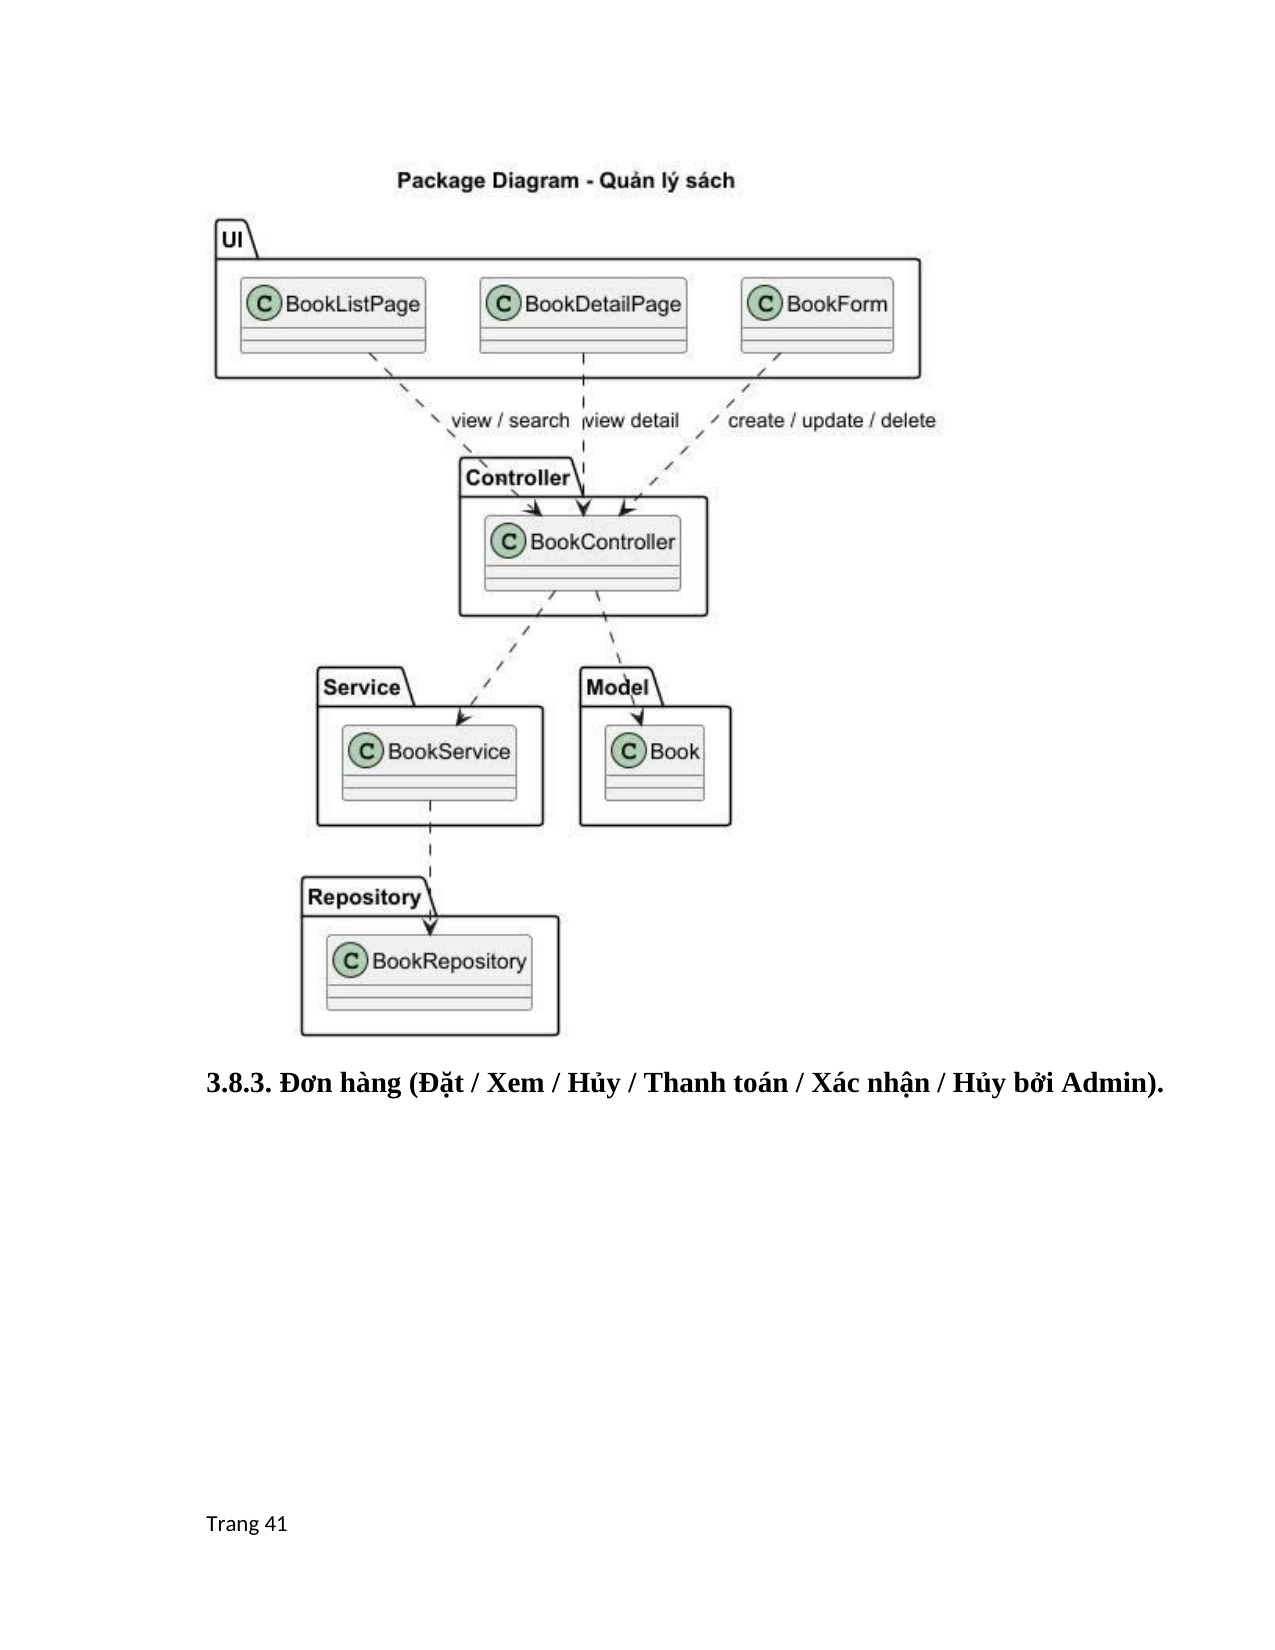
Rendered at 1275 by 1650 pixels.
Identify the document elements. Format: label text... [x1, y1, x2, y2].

picture [206, 150, 946, 1044]
text 3.8.3. Đơn hàng (Đặt / Xem / Hủy / Thanh toán / Xác nhận / Hủy bởi Admin). [206, 1065, 1187, 1099]
